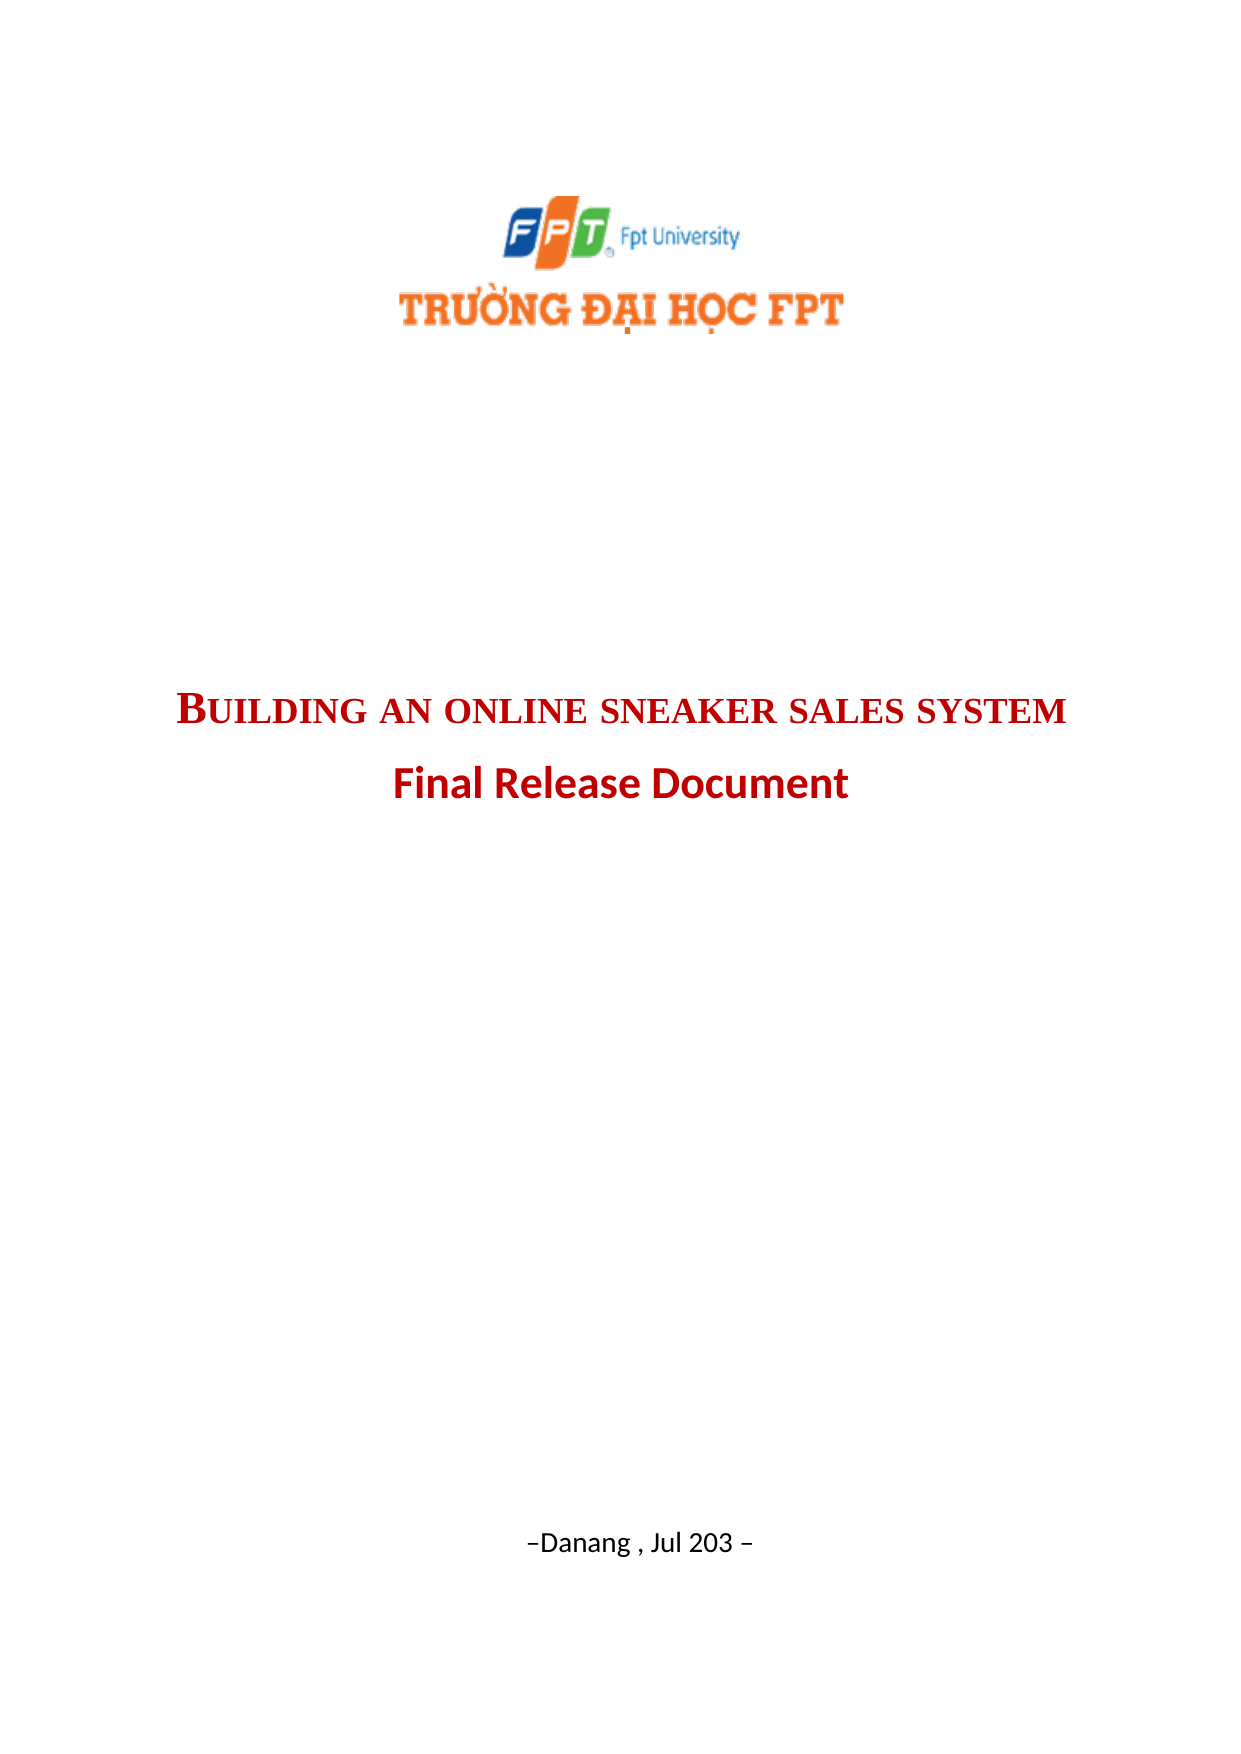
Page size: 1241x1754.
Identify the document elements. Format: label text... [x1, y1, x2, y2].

text –Danang , Jul 203 – [413, 1524, 867, 1559]
text Final Release Document [150, 754, 1093, 810]
text Building an online sneaker sales system [150, 680, 1093, 733]
picture [399, 196, 844, 334]
